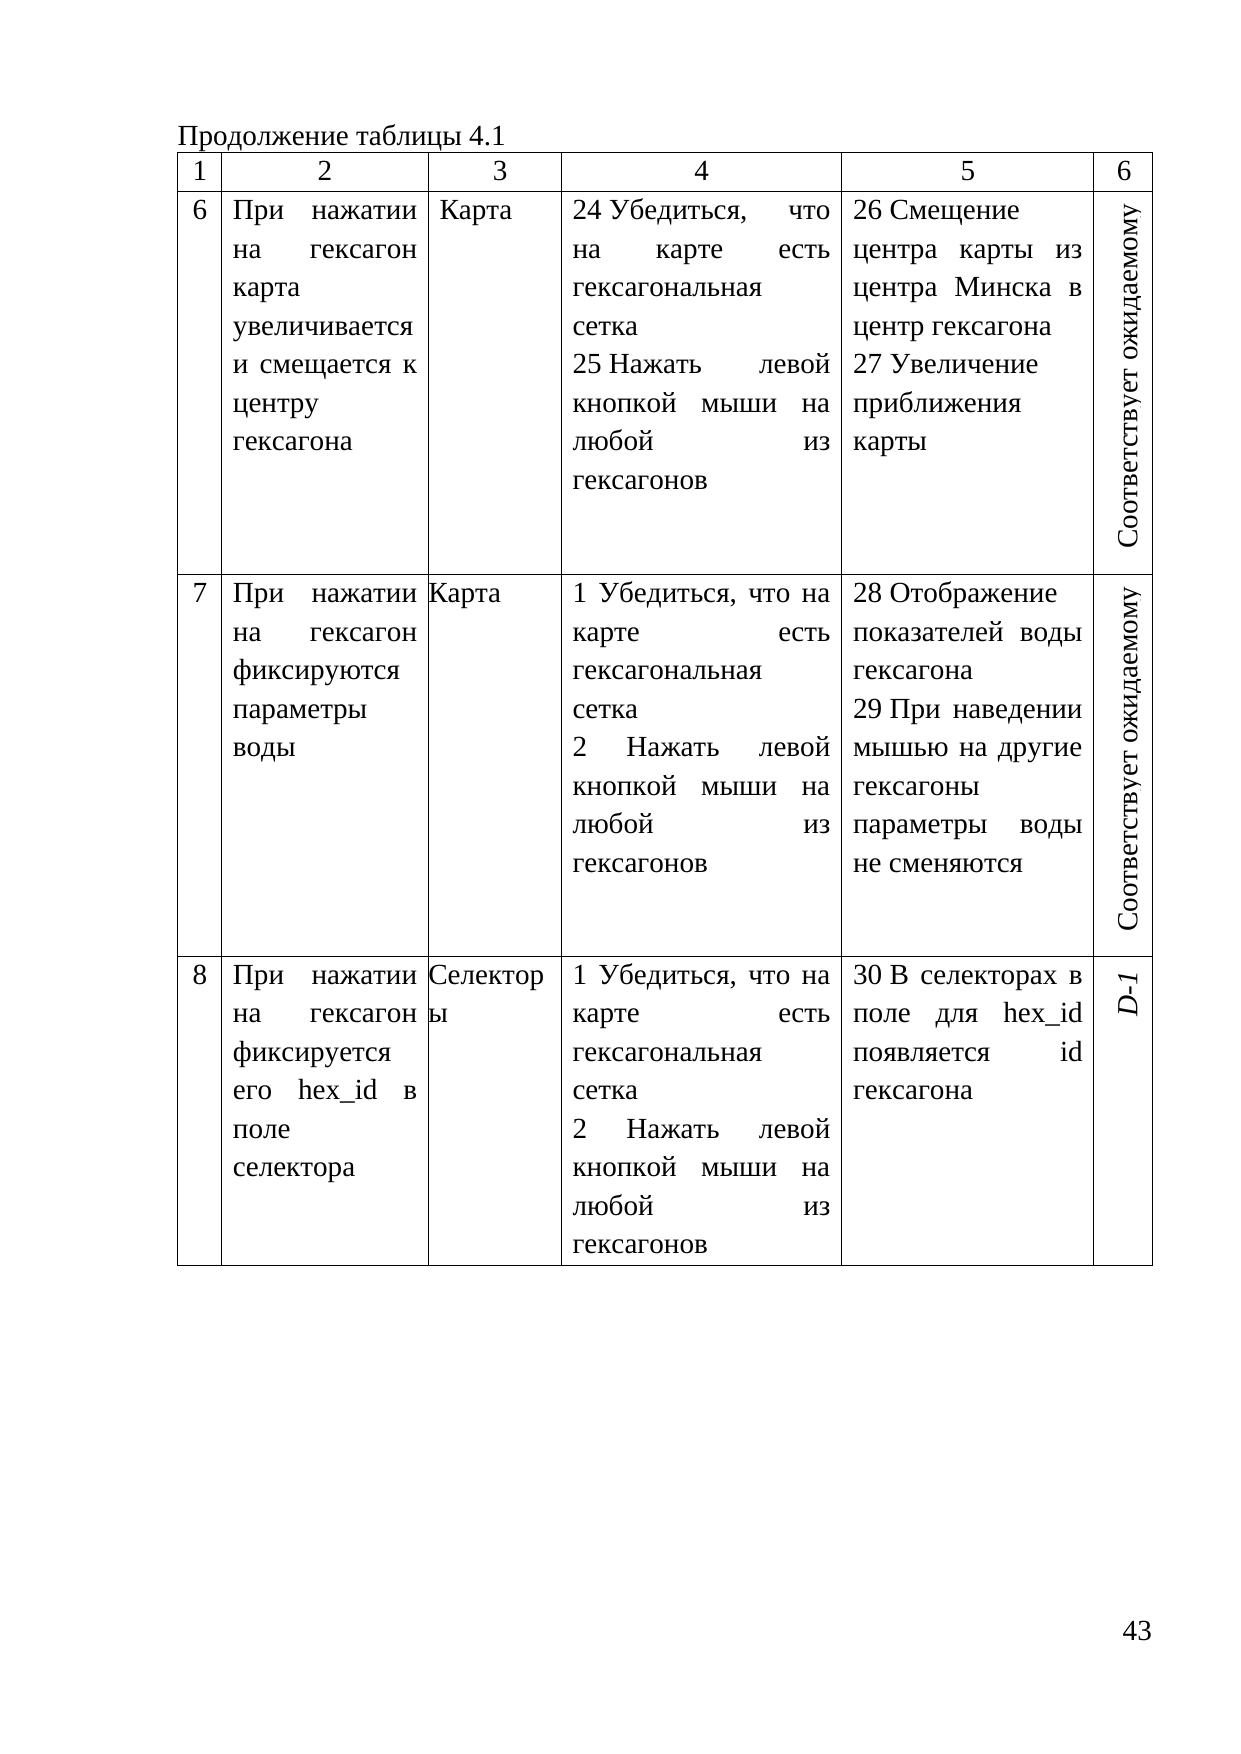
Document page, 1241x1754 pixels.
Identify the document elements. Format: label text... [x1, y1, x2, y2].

table_cell Отображение показателей воды гексагона При наведении мышью на другие гексагоны параметры воды не сменяются [842, 575, 1093, 956]
table_header 4 [562, 153, 841, 191]
table_header 1 [178, 153, 221, 191]
table_cell Смещение центра карты из центра Минска в центр гексагона Увеличение приближения карты [842, 192, 1093, 574]
table_cell При нажатии на гексагон карта увеличивается и смещается к центру гексагона [222, 192, 428, 574]
table_cell D-1 [1094, 957, 1152, 1265]
table_cell 7 [178, 575, 221, 956]
table_header 6 [1094, 153, 1152, 191]
table_cell При нажатии на гексагон фиксируются параметры воды [222, 575, 428, 956]
table_cell 1 Убедиться, что на карте есть гексагональная сетка 2 Нажать левой кнопкой мыши на любой из гексагонов [562, 575, 841, 956]
table_cell Соответствует ожидаемому [1094, 192, 1152, 574]
table_cell Карта [429, 192, 561, 574]
table_cell Селекторы [429, 957, 561, 1265]
table_cell 1 Убедиться, что на карте есть гексагональная сетка 2 Нажать левой кнопкой мыши на любой из гексагонов [562, 957, 841, 1265]
table_cell 8 [178, 957, 221, 1265]
table_cell Карта [429, 575, 561, 956]
table_cell Соответствует ожидаемому [1094, 575, 1152, 956]
text Продолжение таблицы 4.1 [177, 118, 1152, 152]
table_header 2 [222, 153, 428, 191]
table_cell Убедиться, что на карте есть гексагональная сетка Нажать левой кнопкой мыши на любой из гексагонов [562, 192, 841, 574]
table_header 5 [842, 153, 1093, 191]
table_cell При нажатии на гексагон фиксируется его hex_id в поле селектора [222, 957, 428, 1265]
table_header 3 [429, 153, 561, 191]
table_cell В селекторах в поле для hex_id появляется id гексагона [842, 957, 1093, 1265]
table_cell 6 [178, 192, 221, 574]
